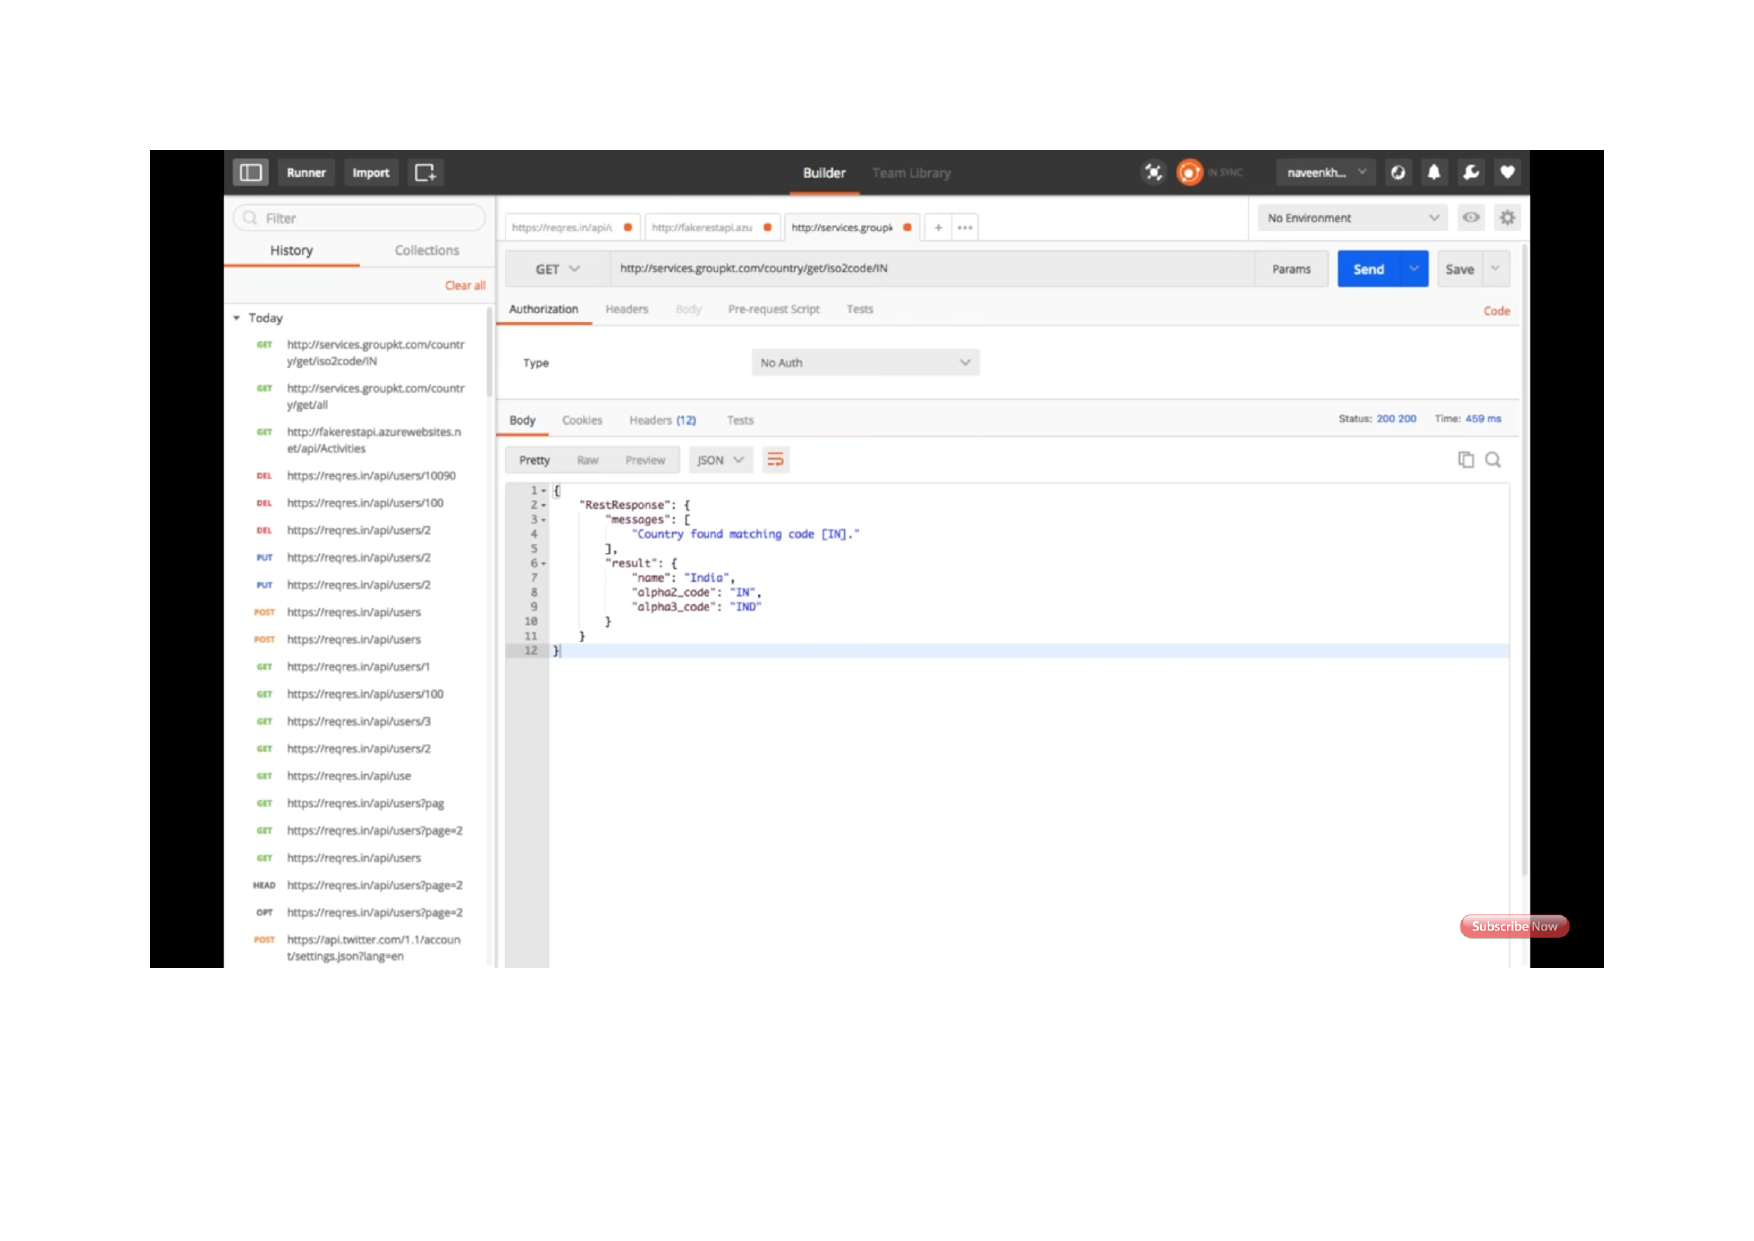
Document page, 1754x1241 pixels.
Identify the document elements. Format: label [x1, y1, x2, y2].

picture [150, 150, 1604, 968]
